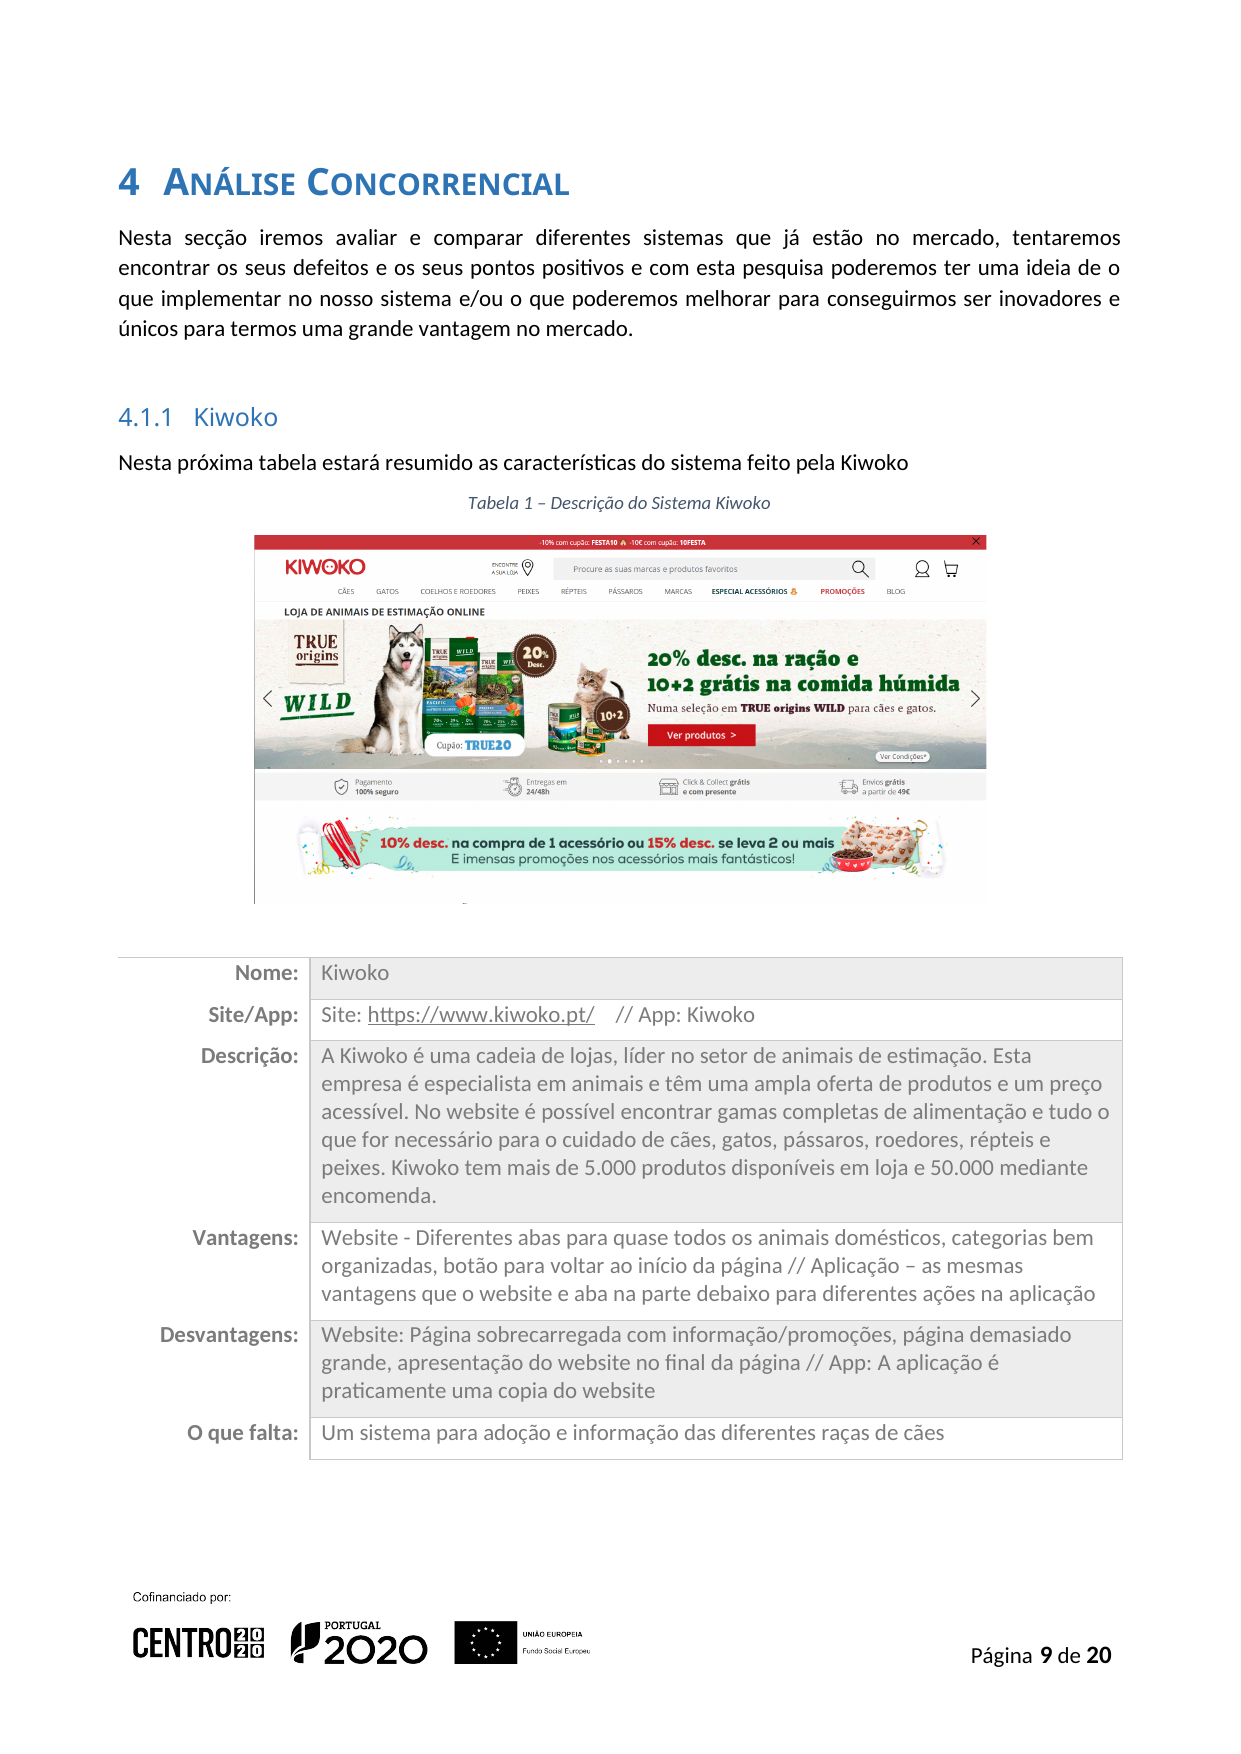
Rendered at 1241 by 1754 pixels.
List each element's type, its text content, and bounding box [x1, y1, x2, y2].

text Nesta secção iremos avaliar e comparar diferentes sistemas que já estão no mercado, tentaremos encontrar os seus defeitos e os seus pontos positivos e com esta pesquisa poderemos ter uma ideia de o que implementar no nosso sistema e/ou o que poderemos melhorar para conseguirmos ser inovadores e únicos para termos uma grande vantagem no mercado. [118, 223, 1122, 342]
subtitle Kiwoko [118, 399, 1122, 433]
table_header [118, 535, 1122, 957]
table_cell Desvantagens: [118, 1320, 309, 1417]
table_cell Website: Página sobrecarregada com informação/promoções, página demasiado grande, apresentação do website no final da página // App: A aplicação é praticamente uma copia do website [311, 1321, 1122, 1417]
picture [254, 535, 987, 904]
picture [133, 1592, 590, 1664]
table_cell Descrição: [118, 1040, 309, 1222]
table_cell O que falta: [118, 1417, 309, 1459]
text Nesta próxima tabela estará resumido as características do sistema feito pela Kiwoko [118, 448, 1122, 477]
table_cell A Kiwoko é uma cadeia de lojas, líder no setor de animais de estimação. Esta empresa é especialista em animais e têm uma ampla oferta de produtos e um preço acessível. No website é possível encontrar gamas completas de alimentação e tudo o que for necessário para o cuidado de cães, gatos, pássaros, roedores, répteis e peixes. Kiwoko tem mais de 5.000 produtos disponíveis em loja e 50.000 mediante encomenda. [311, 1041, 1122, 1222]
subtitle Análise Concorrencial [118, 156, 1122, 207]
table_cell Vantagens: [118, 1222, 309, 1319]
table_cell Nome: [118, 958, 309, 999]
table_cell Website - Diferentes abas para quase todos os animais domésticos, categorias bem organizadas, botão para voltar ao início da página // Aplicação – as mesmas vantagens que o website e aba na parte debaixo para diferentes ações na aplicação [311, 1223, 1122, 1319]
table_cell Site/App: [118, 999, 309, 1040]
table_cell Um sistema para adoção e informação das diferentes raças de cães [311, 1418, 1122, 1459]
table_cell Kiwoko [311, 958, 1122, 999]
table_cell Site: https://www.kiwoko.pt/ // App: Kiwoko [311, 1000, 1122, 1040]
